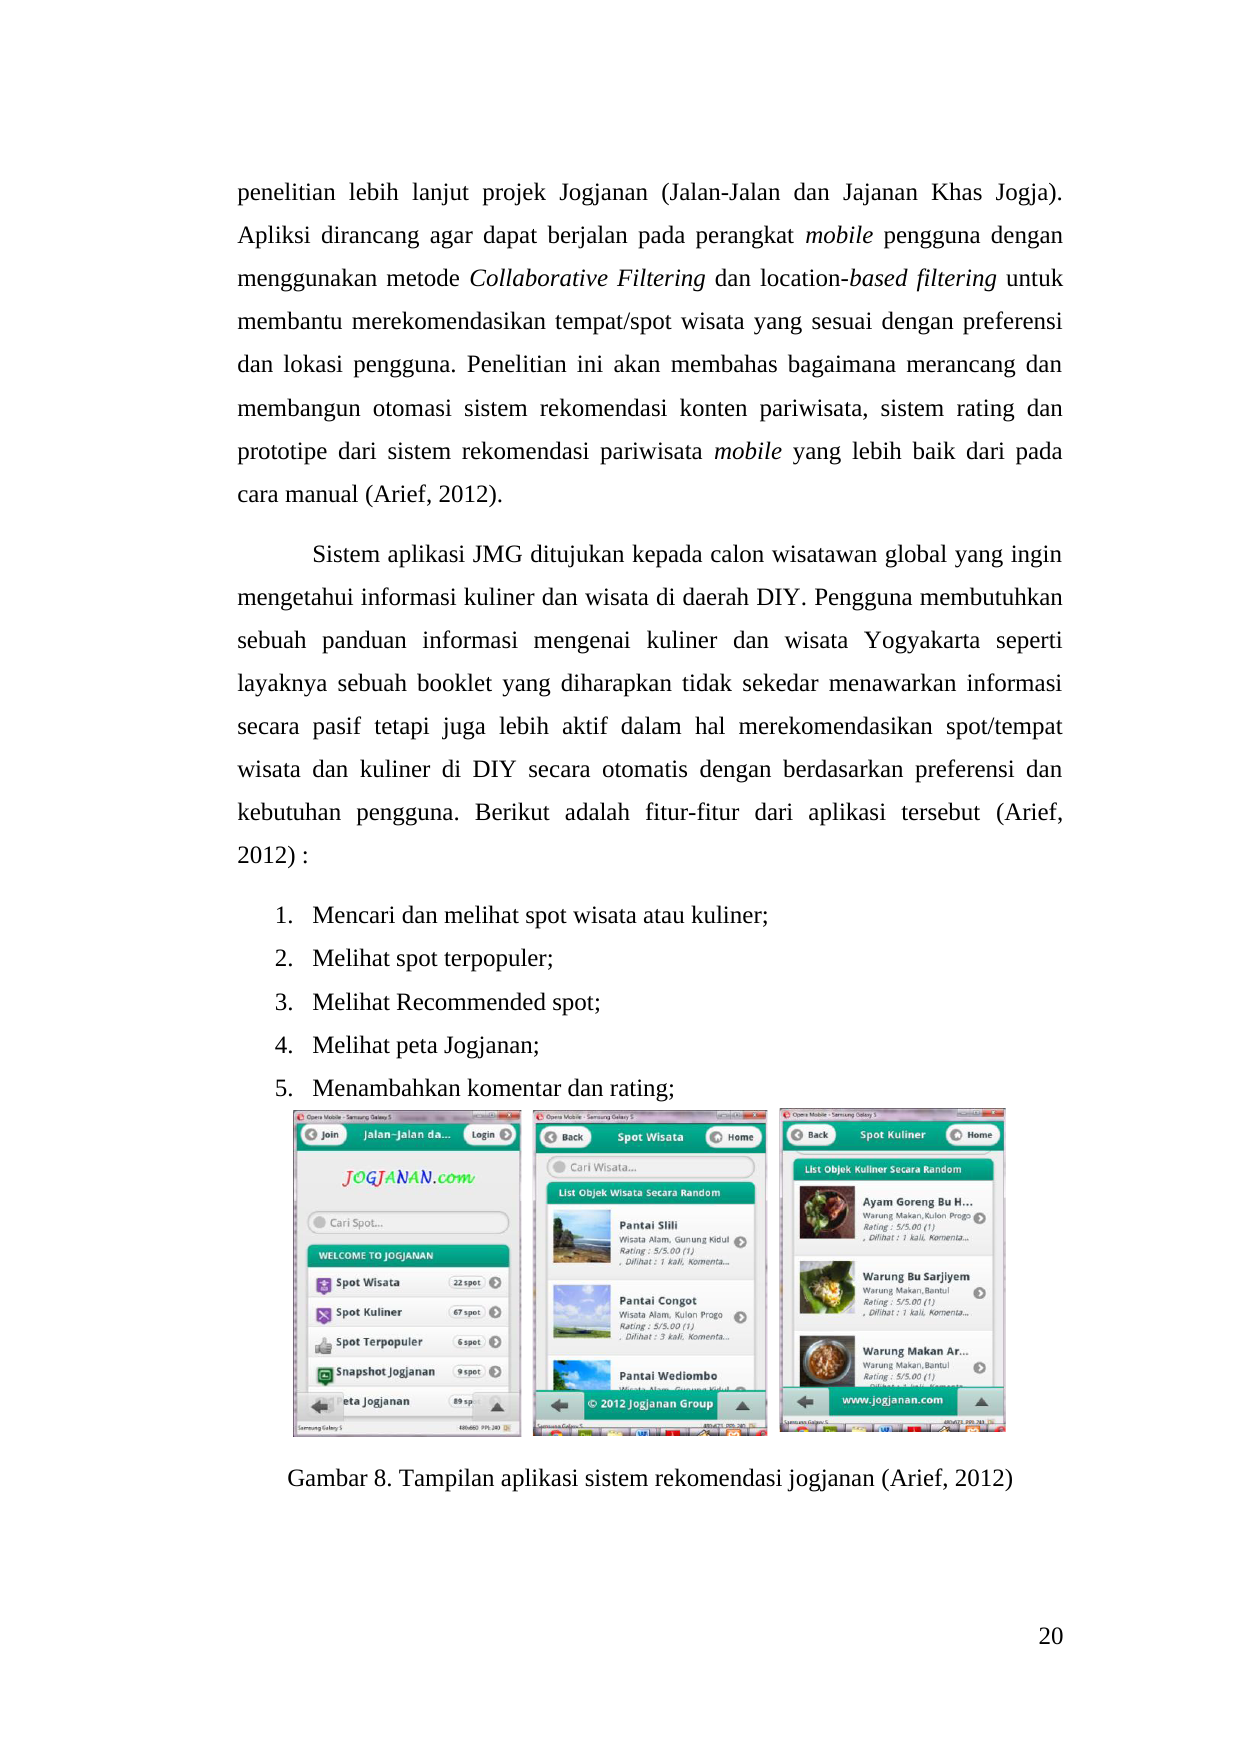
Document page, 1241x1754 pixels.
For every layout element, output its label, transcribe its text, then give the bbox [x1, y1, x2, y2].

subtitle Gambar . Tampilan aplikasi sistem rekomendasi jogjanan [237, 1463, 1063, 1491]
text Sistem aplikasi JMG ditujukan kepada calon wisatawan global yang ingin mengetahui informasi kuliner dan wisata di daerah DIY. Pengguna membutuhkan sebuah panduan informasi mengenai kuliner dan wisata Yogyakarta seperti layaknya sebuah booklet yang diharapkan tidak sekedar menawarkan informasi secara pasif tetapi juga lebih aktif dalam hal merekomendasikan spot/tempat wisata dan kuliner di DIY secara otomatis dengan berdasarkan preferensi dan kebutuhan pengguna. Berikut adalah fitur-fitur dari aplikasi tersebut : [237, 539, 1063, 869]
list Melihat peta Jogjanan; [274, 1030, 1063, 1058]
list Melihat Recommended spot; [274, 987, 1063, 1015]
list Menambahkan komentar dan rating; [274, 1073, 1063, 1102]
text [237, 177, 1063, 508]
list Melihat spot terpopuler; [274, 943, 1063, 972]
list Mencari dan melihat spot wisata atau kuliner; [274, 900, 1063, 929]
